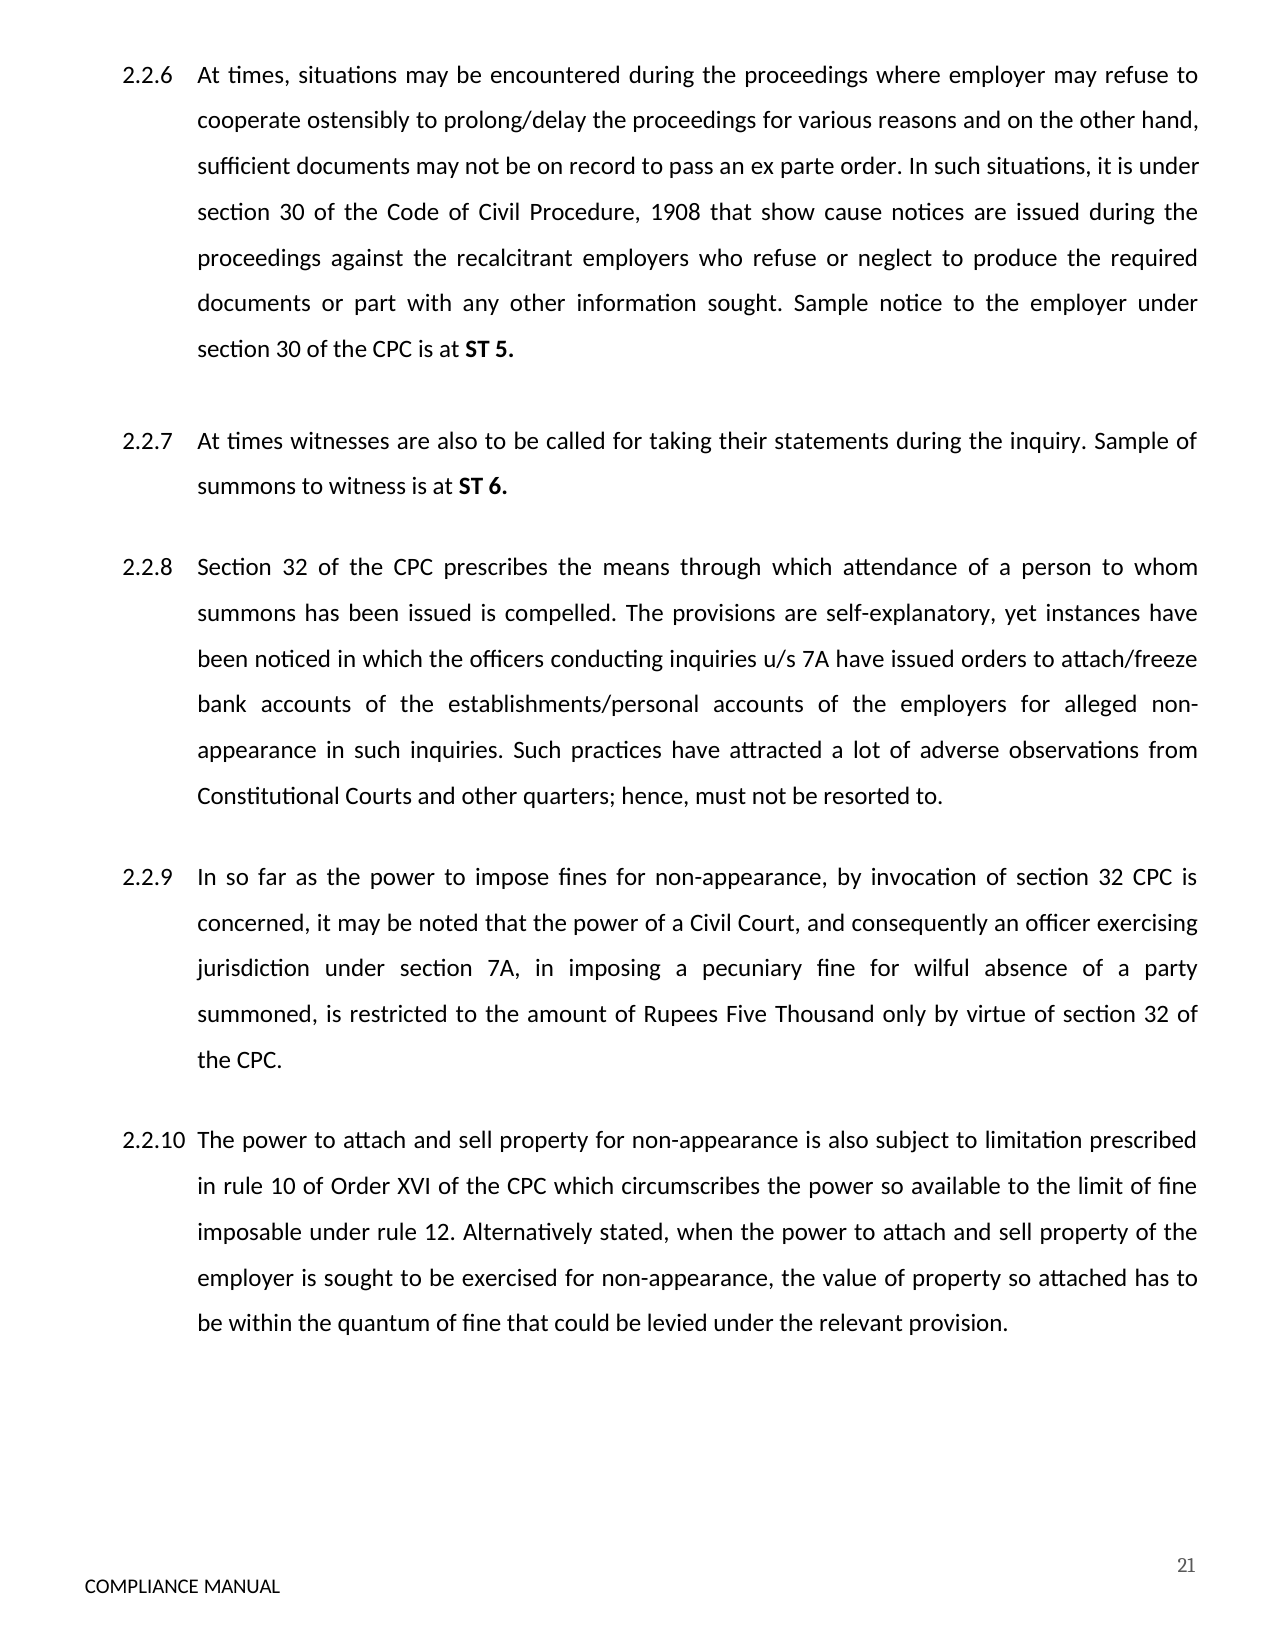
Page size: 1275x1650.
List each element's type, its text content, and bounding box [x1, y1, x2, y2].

list At times, situations may be encountered during the proceedings where employer may refuse to cooperate ostensibly to prolong/delay the proceedings for various reasons and on the other hand, sufficient documents may not be on record to pass an ex parte order. In such situations, it is under section 30 of the Code of Civil Procedure, 1908 that show cause notices are issued during the proceedings against the recalcitrant employers who refuse or neglect to produce the required documents or part with any other information sought. Sample notice to the employer under section 30 of the CPC is at ST 5. [122, 59, 1199, 364]
list The power to attach and sell property for non-appearance is also subject to limitation prescribed in rule 10 of Order XVI of the CPC which circumscribes the power so available to the limit of fine imposable under rule 12. Alternatively stated, when the power to attach and sell property of the employer is sought to be exercised for non-appearance, the value of property so attached has to be within the quantum of fine that could be levied under the relevant provision. [122, 1125, 1200, 1338]
list In so far as the power to impose fines for non-appearance, by invocation of section 32 CPC is concerned, it may be noted that the power of a Civil Court, and consequently an officer exercising jurisdiction under section 7A, in imposing a pecuniary fine for wilful absence of a party summoned, is restricted to the amount of Rupees Five Thousand only by virtue of section 32 of the CPC. [122, 861, 1200, 1074]
list At times witnesses are also to be called for taking their statements during the inquiry. Sample of summons to witness is at ST 6. [122, 425, 1199, 501]
list Section 32 of the CPC prescribes the means through which attendance of a person to whom summons has been issued is compelled. The provisions are self-explanatory, yet instances have been noticed in which the officers conducting inquiries u/s 7A have issued orders to attach/freeze bank accounts of the establishments/personal accounts of the employers for alleged non- appearance in such inquiries. Such practices have attracted a lot of adverse observations from Constitutional Courts and other quarters; hence, must not be resorted to. [122, 551, 1199, 811]
